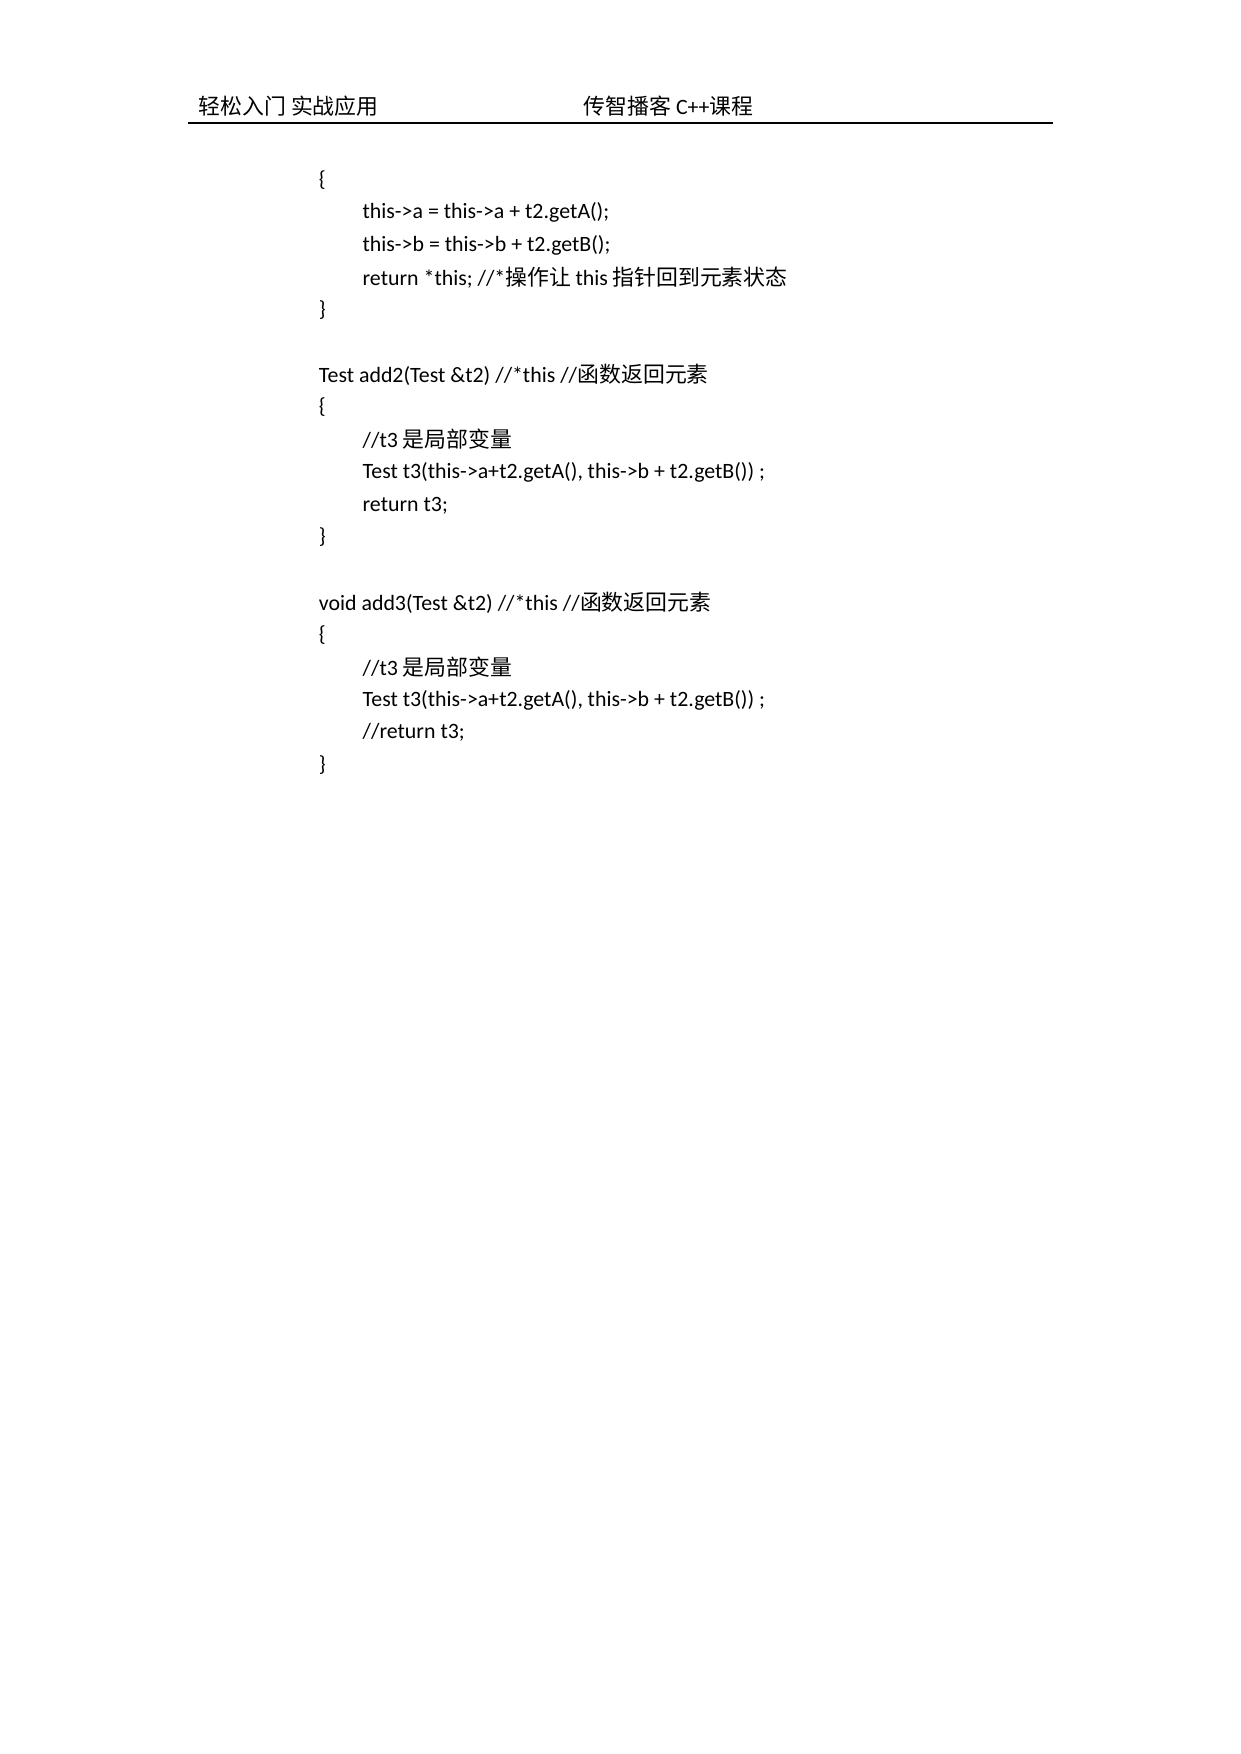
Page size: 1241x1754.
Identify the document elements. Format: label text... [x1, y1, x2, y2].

text } [187, 519, 1053, 552]
text //return t3; [187, 714, 1053, 747]
text } [187, 292, 1053, 324]
text //t3是局部变量 [187, 649, 1053, 682]
text this->a = this->a + t2.getA(); [187, 194, 1053, 227]
text { [187, 162, 1053, 194]
text Test t3(this->a+t2.getA(), this->b + t2.getB()) ; [187, 454, 1053, 487]
text //t3是局部变量 [187, 422, 1053, 454]
text Test add2(Test &t2) //*this //函数返回元素 [187, 357, 1053, 389]
text } [187, 747, 1053, 779]
text return t3; [187, 487, 1053, 519]
text void add3(Test &t2) //*this //函数返回元素 [187, 584, 1053, 617]
text { [187, 389, 1053, 422]
text return *this; //*操作让this指针回到元素状态 [187, 259, 1053, 292]
text { [187, 617, 1053, 649]
text Test t3(this->a+t2.getA(), this->b + t2.getB()) ; [187, 682, 1053, 714]
text this->b = this->b + t2.getB(); [187, 227, 1053, 259]
